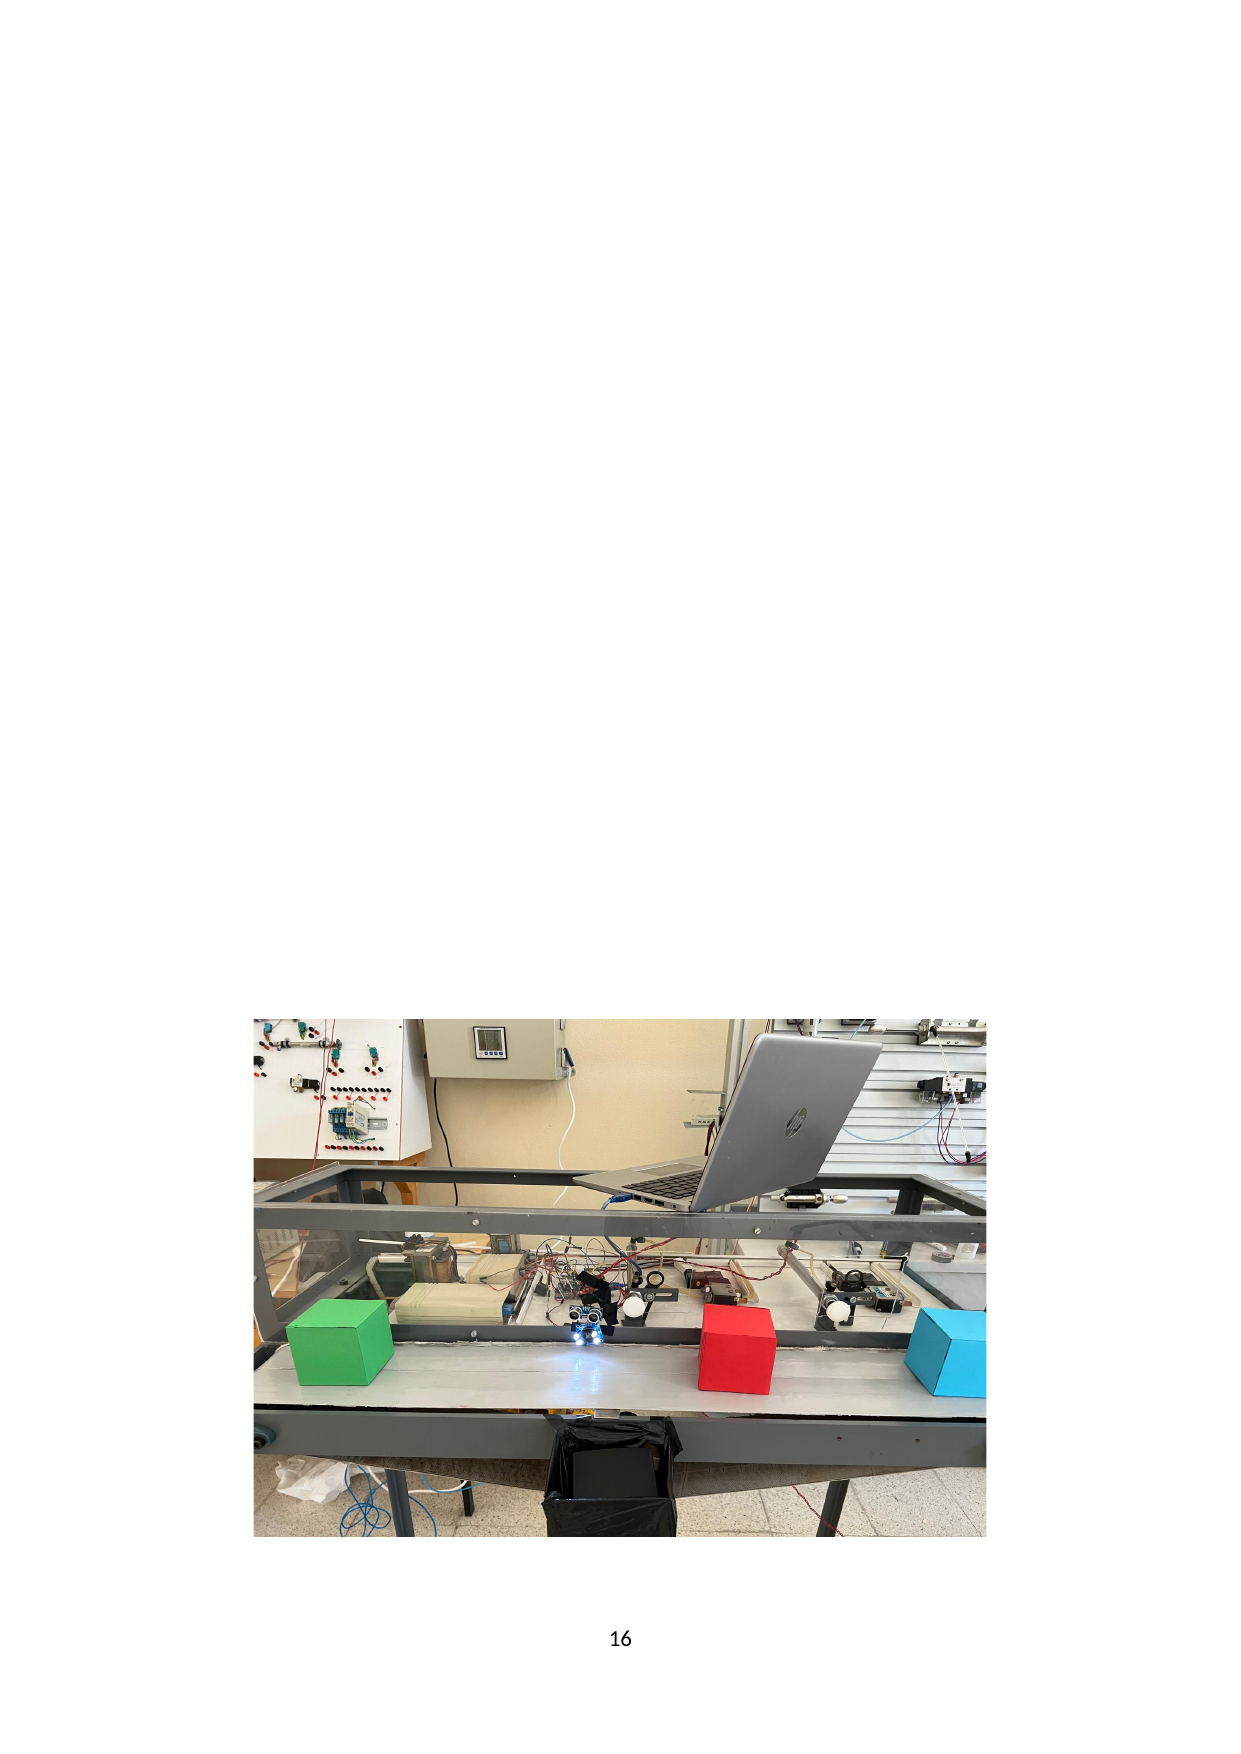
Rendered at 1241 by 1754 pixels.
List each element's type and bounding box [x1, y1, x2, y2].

picture [253, 1019, 987, 1537]
